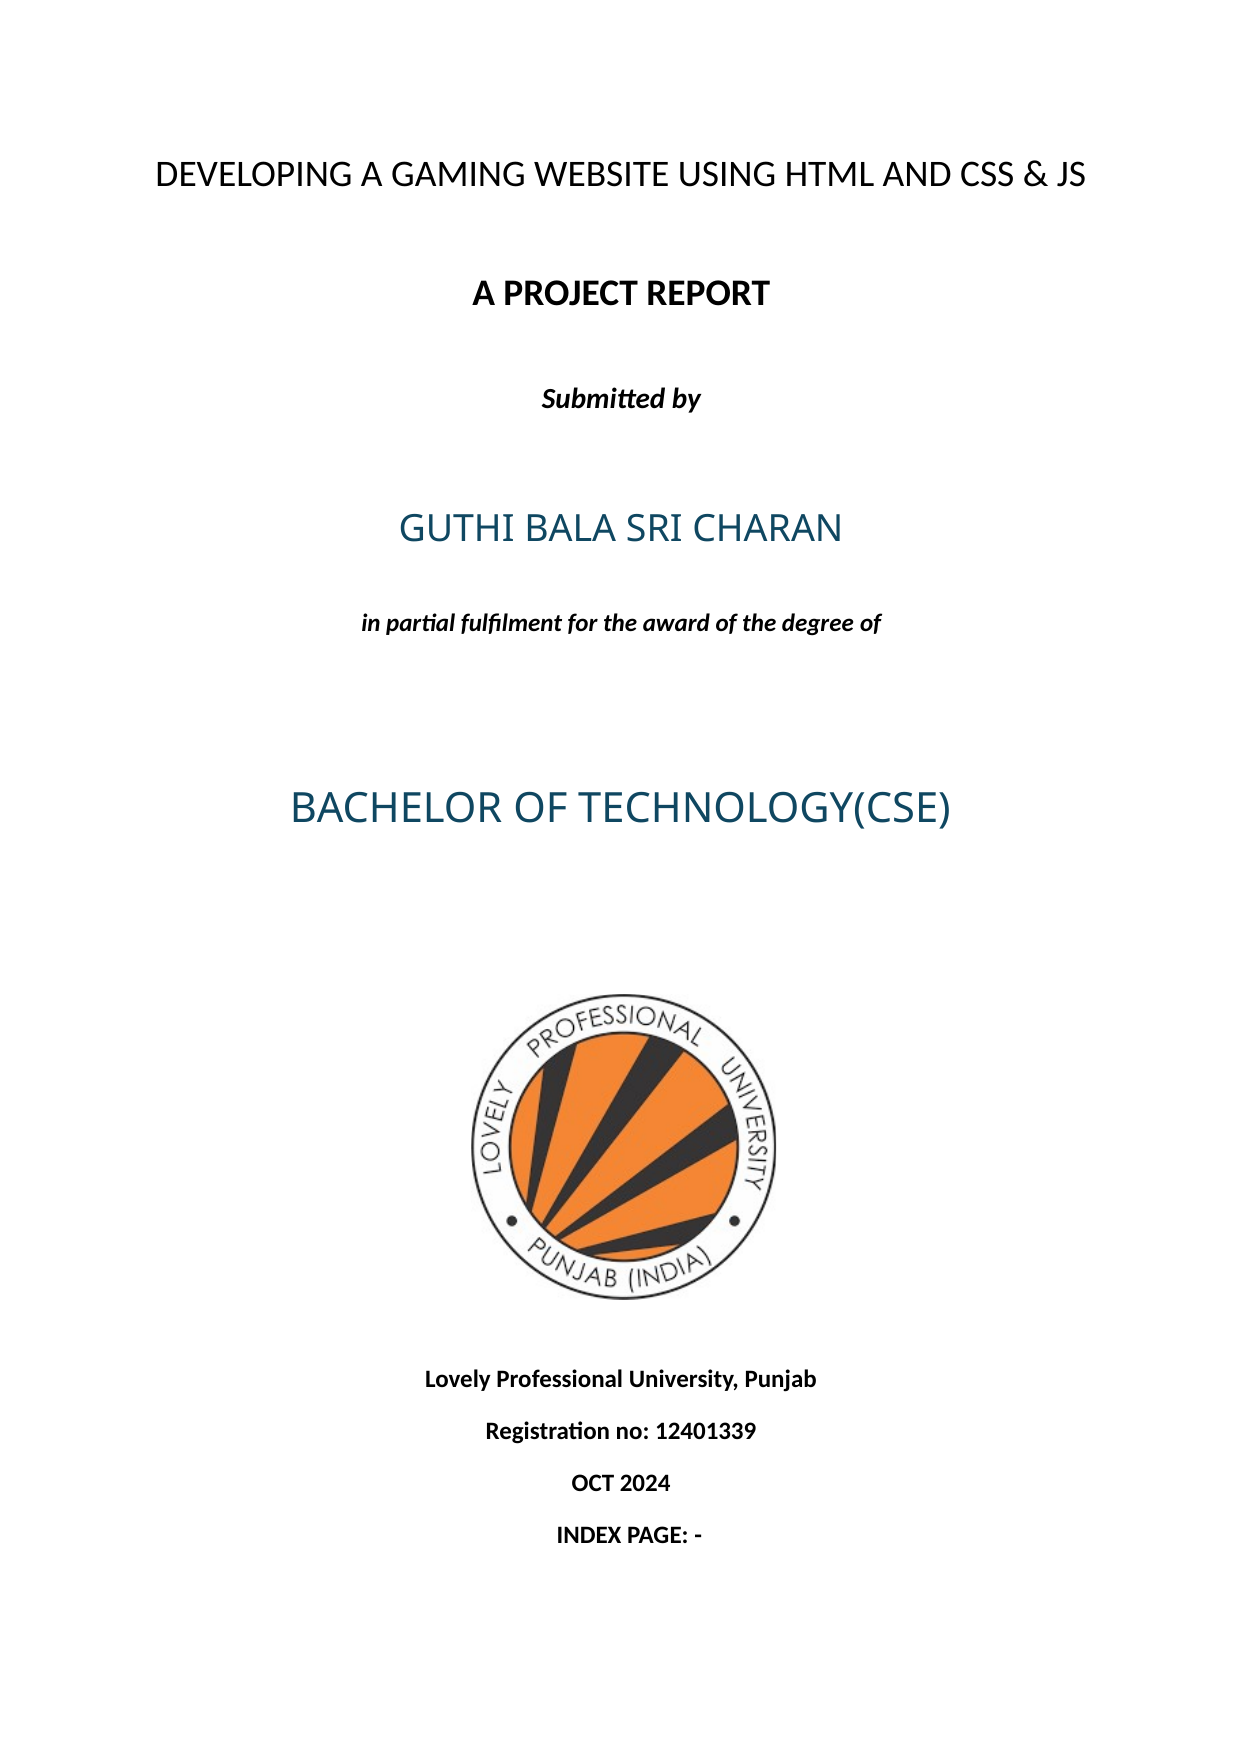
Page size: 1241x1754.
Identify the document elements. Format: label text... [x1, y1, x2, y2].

subtitle GUTHI BALA SRI CHARAN [152, 502, 1090, 553]
text DEVELOPING A GAMING WEBSITE USING HTML AND CSS & JS [152, 150, 1090, 196]
text OCT 2024 [152, 1467, 1090, 1498]
text Lovely Professional University, Punjab [152, 1363, 1090, 1394]
subtitle BACHELOR OF TECHNOLOGY(CSE) [150, 777, 1090, 834]
text INDEX PAGE: - [150, 1519, 702, 1550]
text Registration no: 12401339 [152, 1415, 1090, 1446]
text in partial fulfilment for the award of the degree of [152, 607, 1090, 638]
text Submitted by [152, 380, 1090, 416]
picture [471, 994, 777, 1300]
text A PROJECT REPORT [152, 269, 1090, 315]
